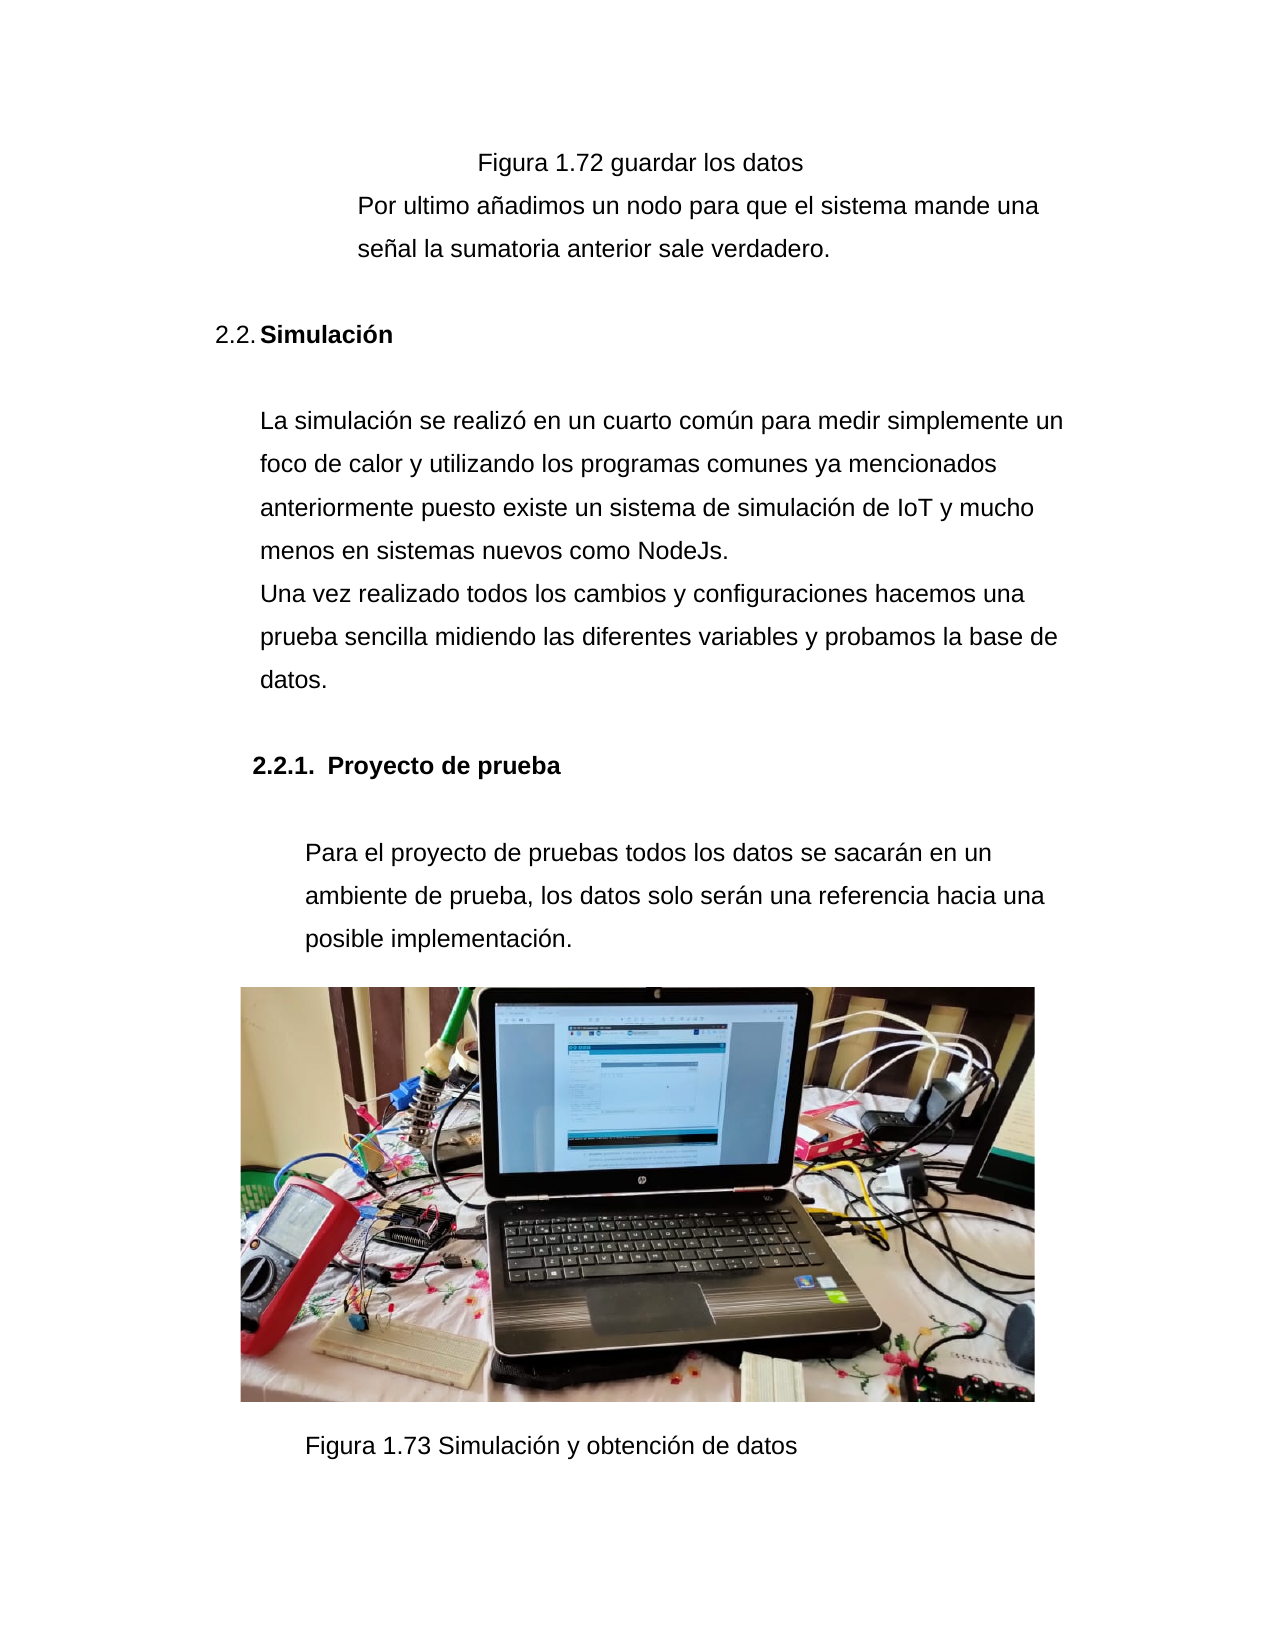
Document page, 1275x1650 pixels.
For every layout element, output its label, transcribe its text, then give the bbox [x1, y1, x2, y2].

list Proyecto de prueba [252, 751, 1098, 780]
text Por ultimo añadimos un nodo para que el sistema mande una señal la sumatoria anterior sale verdadero. [357, 191, 1098, 263]
text Figura 1.72 guardar los datos [432, 148, 1098, 176]
list Simulación [215, 320, 1098, 349]
picture [240, 987, 1035, 1402]
text Una vez realizado todos los cambios y configuraciones hacemos una prueba sencilla midiendo las diferentes variables y probamos la base de datos. [260, 579, 1098, 694]
text Para el proyecto de pruebas todos los datos se sacarán en un ambiente de prueba, los datos solo serán una referencia hacia una posible implementación. [305, 838, 1098, 953]
text La simulación se realizó en un cuarto común para medir simplemente un foco de calor y utilizando los programas comunes ya mencionados anteriormente puesto existe un sistema de simulación de IoT y mucho menos en sistemas nuevos como NodeJs. [260, 406, 1098, 564]
